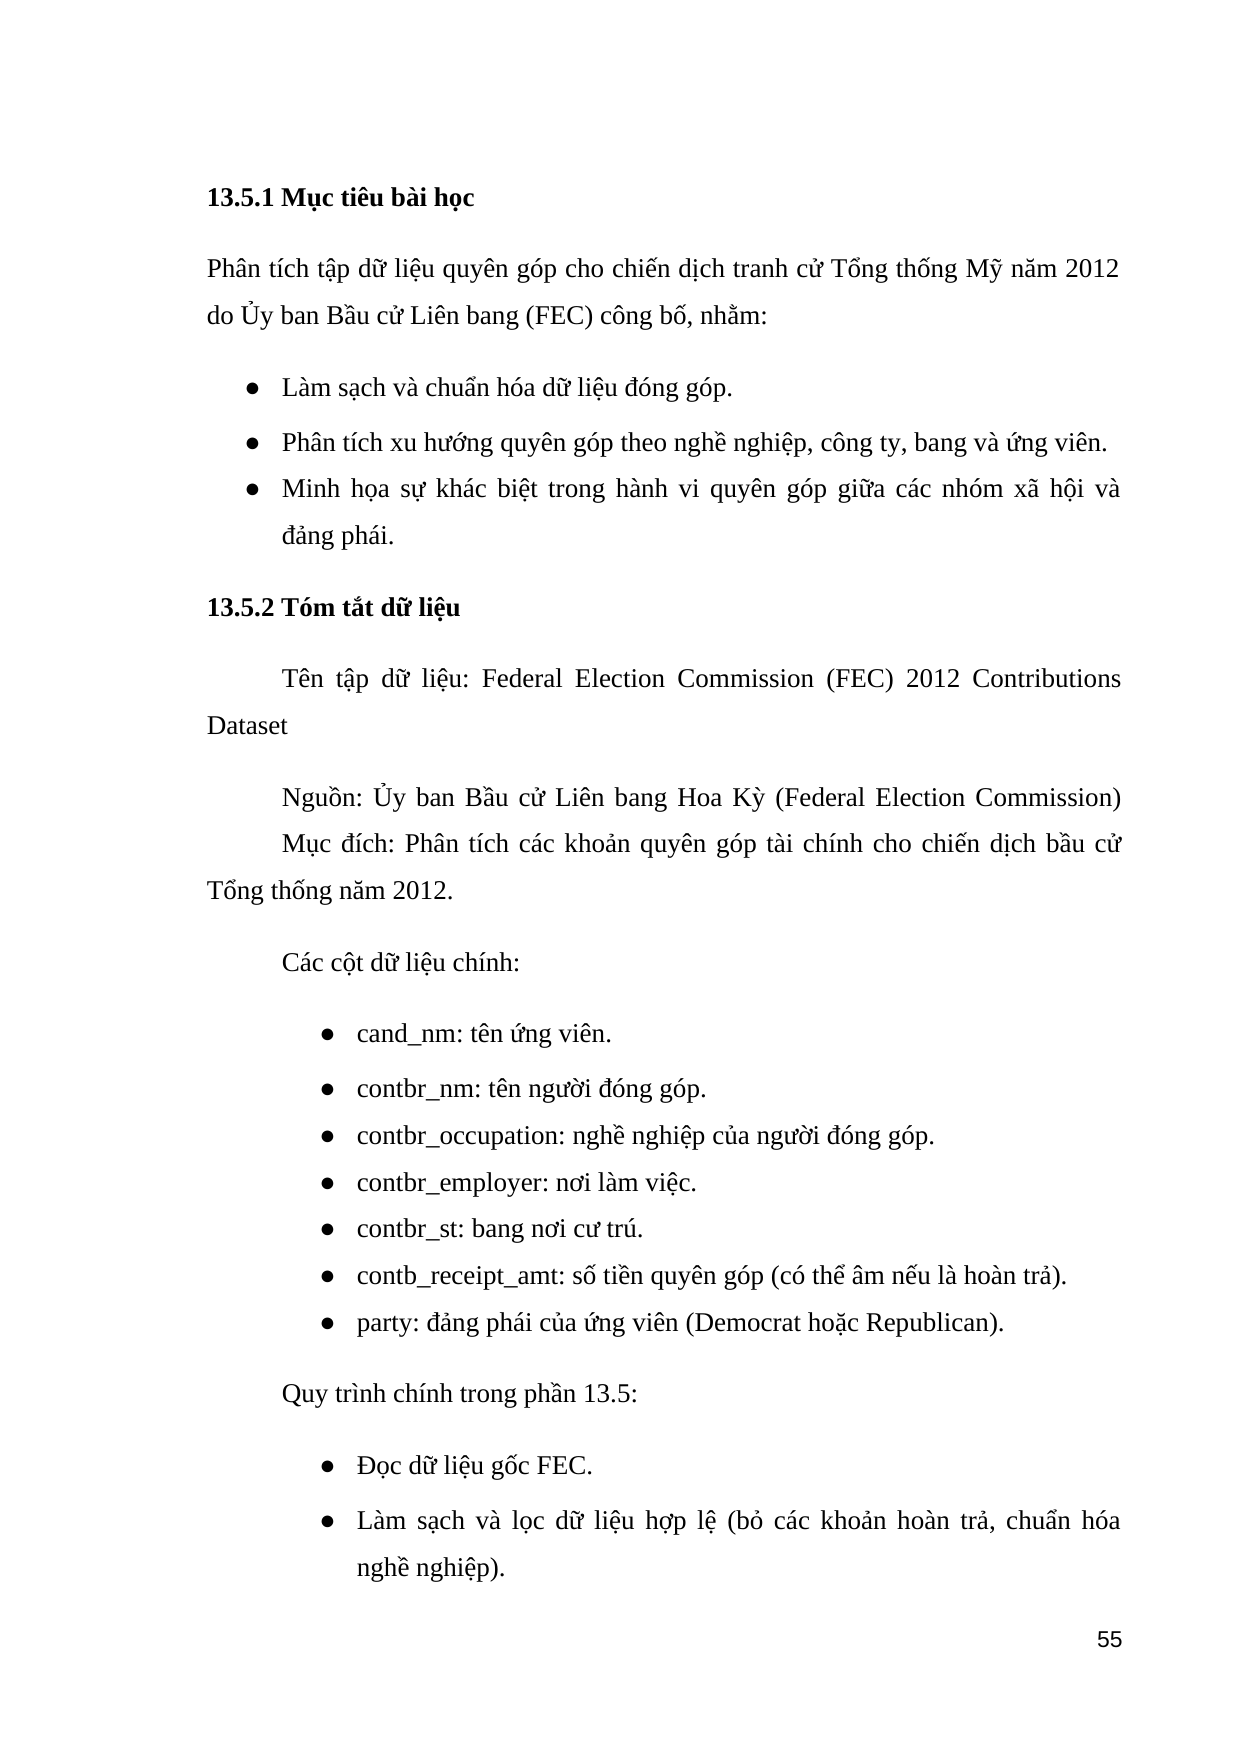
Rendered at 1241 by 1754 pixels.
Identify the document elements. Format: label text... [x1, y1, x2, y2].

list Minh họa sự khác biệt trong hành vi quyên góp giữa các nhóm xã hội và đảng phái. [244, 473, 1122, 550]
list Phân tích xu hướng quyên góp theo nghề nghiệp, công ty, bang và ứng viên. [244, 426, 1122, 457]
list contbr_employer: nơi làm việc. [319, 1166, 1122, 1197]
list Đọc dữ liệu gốc FEC. [319, 1449, 1122, 1480]
subtitle 13.5.2 Tóm tắt dữ liệu [207, 591, 1122, 622]
list cand_nm: tên ứng viên. [319, 1018, 1122, 1049]
list Làm sạch và lọc dữ liệu hợp lệ (bỏ các khoản hoàn trả, chuẩn hóa nghề nghiệp). [319, 1504, 1122, 1582]
text Nguồn: Ủy ban Bầu cử Liên bang Hoa Kỳ (Federal Election Commission) Mục đích: Phân tích các khoản quyên góp tài chính cho chiến dịch bầu cử Tổng thống năm 2012. [207, 781, 1122, 905]
list contbr_occupation: nghề nghiệp của người đóng góp. [319, 1119, 1122, 1150]
text Các cột dữ liệu chính: [207, 946, 1122, 977]
list contbr_st: bang nơi cư trú. [319, 1213, 1122, 1244]
subtitle 13.5.1 Mục tiêu bài học [207, 181, 1122, 212]
list contb_receipt_amt: số tiền quyên góp (có thể âm nếu là hoàn trả). [319, 1259, 1122, 1290]
text Quy trình chính trong phần 13.5: [207, 1378, 1122, 1409]
list contbr_nm: tên người đóng góp. [319, 1073, 1122, 1104]
list Làm sạch và chuẩn hóa dữ liệu đóng góp. [244, 371, 1122, 402]
list party: đảng phái của ứng viên (Democrat hoặc Republican). [319, 1306, 1122, 1337]
text Tên tập dữ liệu: Federal Election Commission (FEC) 2012 Contributions Dataset [207, 663, 1122, 740]
text Phân tích tập dữ liệu quyên góp cho chiến dịch tranh cử Tổng thống Mỹ năm 2012 do Ủy ban Bầu cử Liên bang (FEC) công bố, nhằm: [207, 253, 1122, 330]
